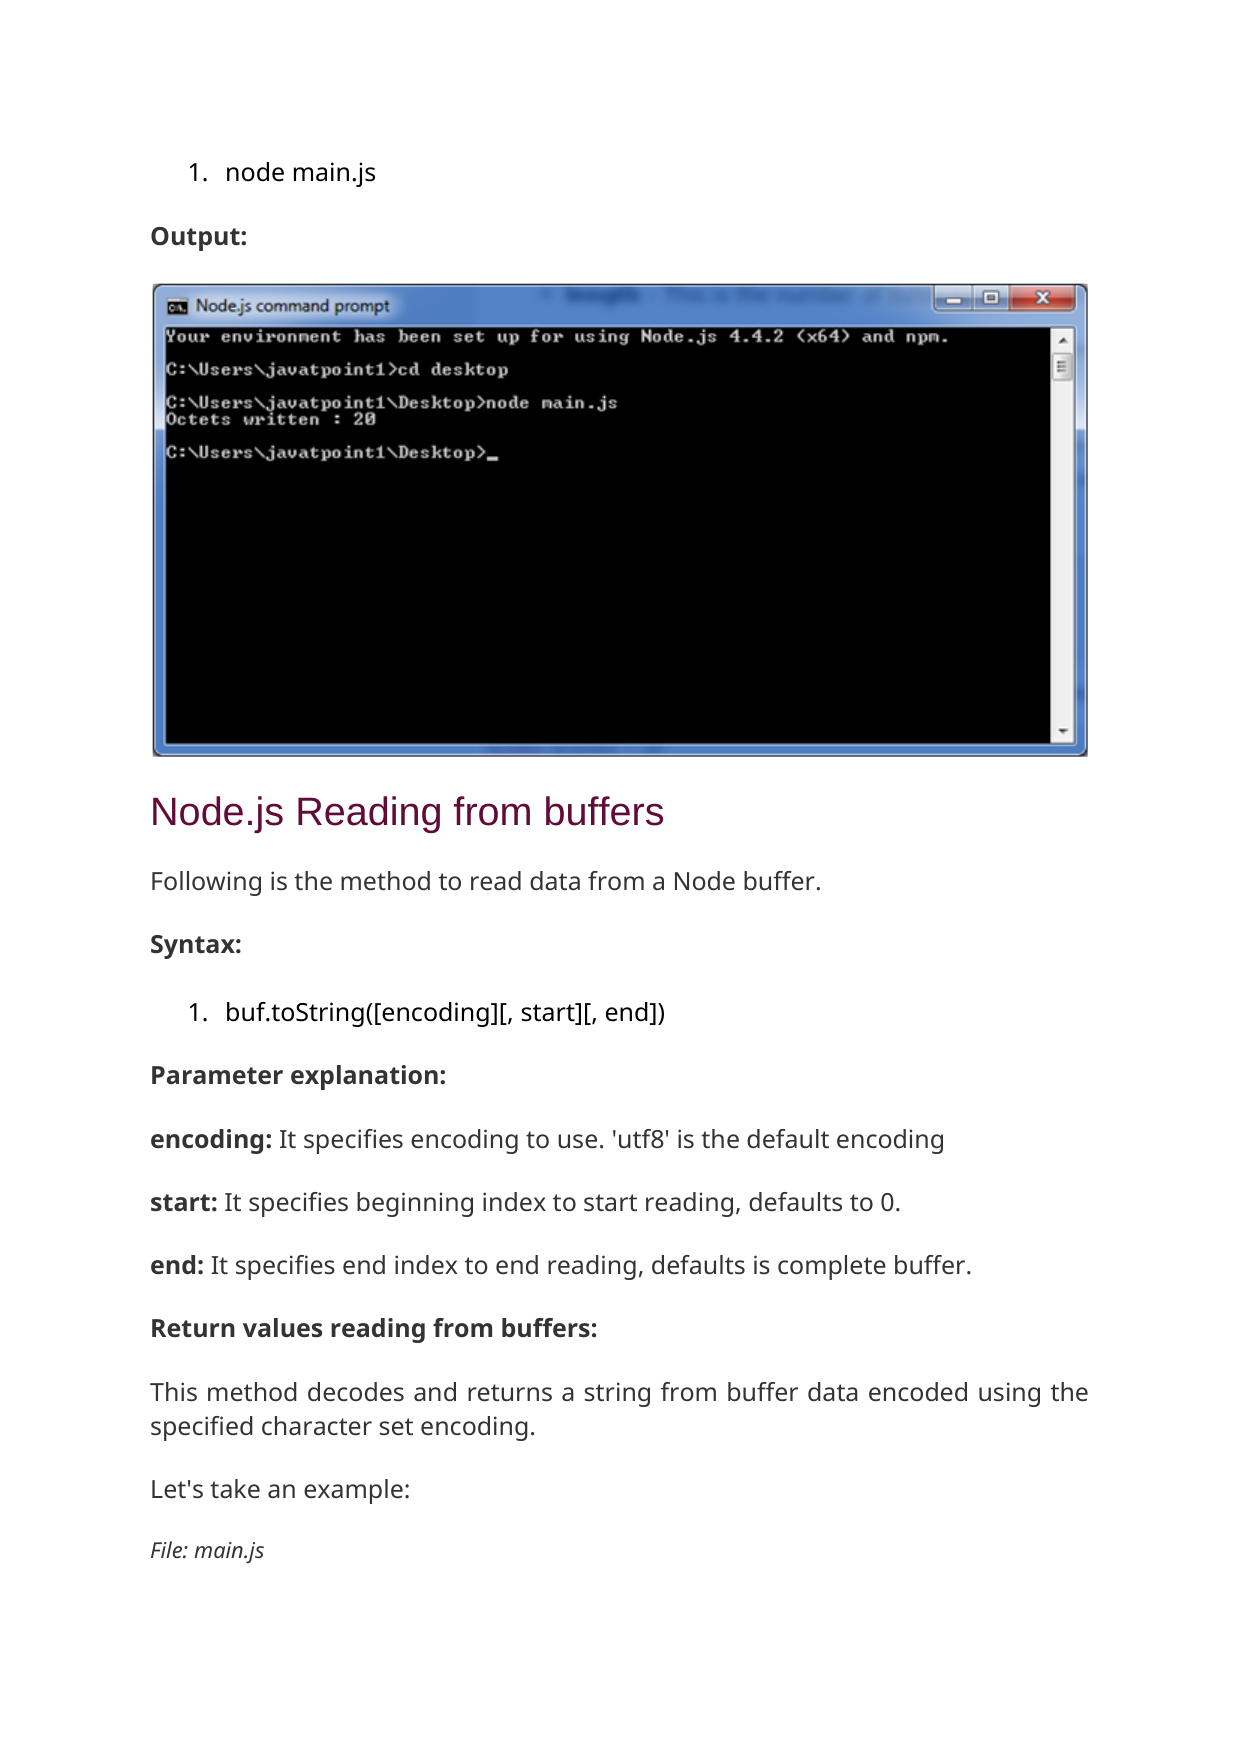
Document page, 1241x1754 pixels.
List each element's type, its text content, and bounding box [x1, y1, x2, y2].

text Node.js Reading from buffers [150, 788, 1090, 834]
list buf.toString([encoding][, start][, end]) [187, 990, 1090, 1029]
text encoding: It specifies encoding to use. 'utf8' is the default encoding [150, 1121, 1090, 1155]
text Return values reading from buffers: [150, 1311, 1090, 1345]
text Parameter explanation: [150, 1058, 1090, 1092]
text end: It specifies end index to end reading, defaults is complete buffer. [150, 1248, 1090, 1282]
picture [150, 281, 1091, 760]
text Output: [150, 218, 1090, 252]
text This method decodes and returns a string from buffer data encoded using the specified character set encoding. [150, 1374, 1090, 1442]
list node main.js [187, 150, 1090, 189]
text Following is the method to read data from a Node buffer. [150, 863, 1090, 897]
text Let's take an example: [150, 1471, 1090, 1506]
text Syntax: [150, 927, 1090, 961]
text File: main.js [150, 1535, 1090, 1564]
text start: It specifies beginning index to start reading, defaults to 0. [150, 1184, 1090, 1218]
